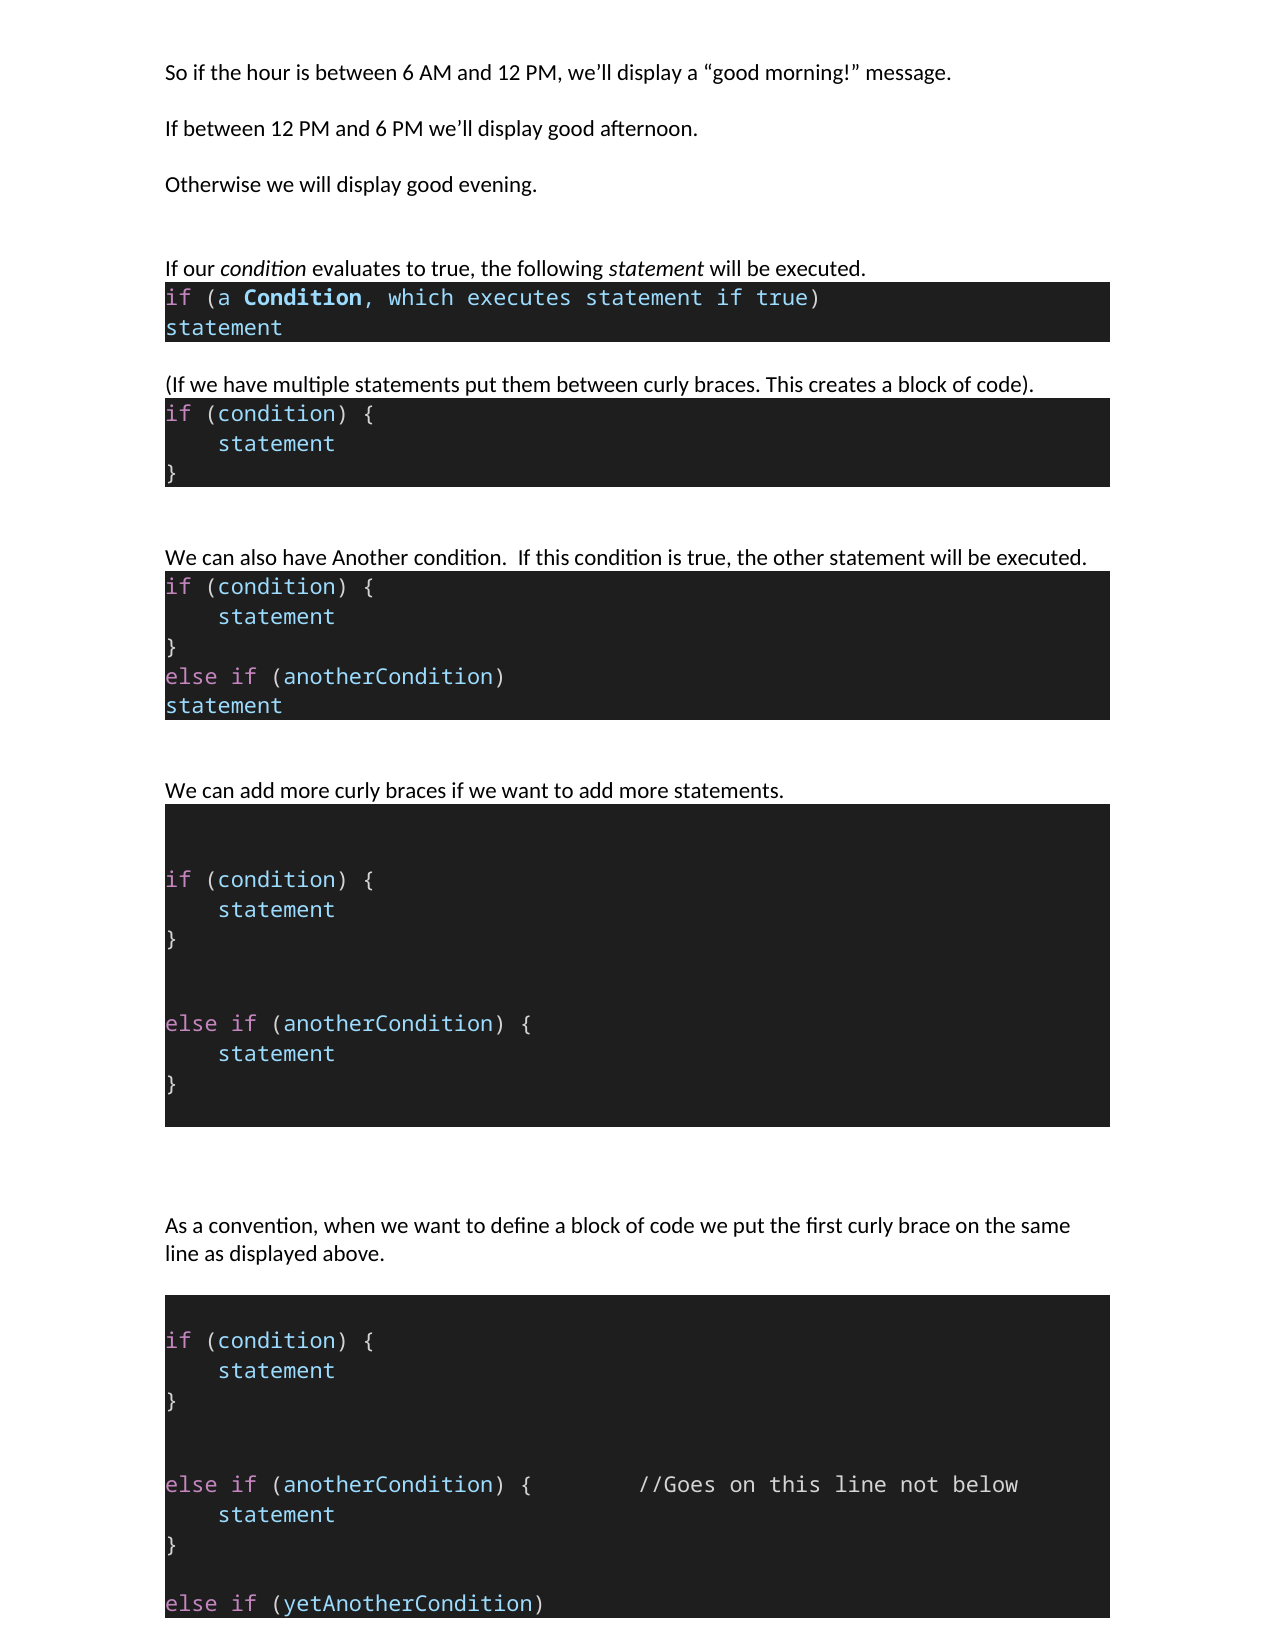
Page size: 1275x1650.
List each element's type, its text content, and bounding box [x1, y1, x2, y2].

text } [165, 1385, 1110, 1414]
text else if (yetAnotherCondition) [165, 1588, 1110, 1618]
text statement [165, 601, 1110, 631]
text (If we have multiple statements put them between curly braces. This creates a block of code). [165, 342, 1110, 398]
text else if (anotherCondition) [165, 661, 1110, 690]
text statement [165, 1499, 1110, 1529]
text if (a Condition, which executes statement if true) [165, 282, 1110, 312]
text } [165, 631, 1110, 661]
text } [165, 1068, 1110, 1097]
text statement [165, 894, 1110, 923]
text So if the hour is between 6 AM and 12 PM, we’ll display a “good morning!” message. [165, 58, 1110, 86]
text Otherwise we will display good evening. [165, 170, 1110, 198]
text statement [165, 428, 1110, 457]
text if (condition) { [165, 571, 1110, 601]
text if (condition) { [165, 398, 1110, 428]
text } [165, 923, 1110, 953]
text } [165, 457, 1110, 487]
text if (condition) { [165, 864, 1110, 894]
text else if (anotherCondition) { [165, 1008, 1110, 1038]
text We can add more curly braces if we want to add more statements. [165, 776, 1110, 804]
text } [165, 1529, 1110, 1559]
text If between 12 PM and 6 PM we’ll display good afternoon. [165, 114, 1110, 142]
text else if (anotherCondition) { //Goes on this line not below [165, 1469, 1110, 1499]
text if (condition) { [165, 1325, 1110, 1355]
text If our condition evaluates to true, the following statement will be executed. [165, 254, 1110, 282]
text statement [165, 690, 1110, 720]
text As a convention, when we want to define a block of code we put the first curly brace on the same line as displayed above. [165, 1211, 1110, 1267]
text statement [165, 312, 1110, 342]
text statement [165, 1038, 1110, 1068]
text statement [165, 1355, 1110, 1385]
text We can also have Another condition. If this condition is true, the other statement will be executed. [165, 543, 1110, 571]
